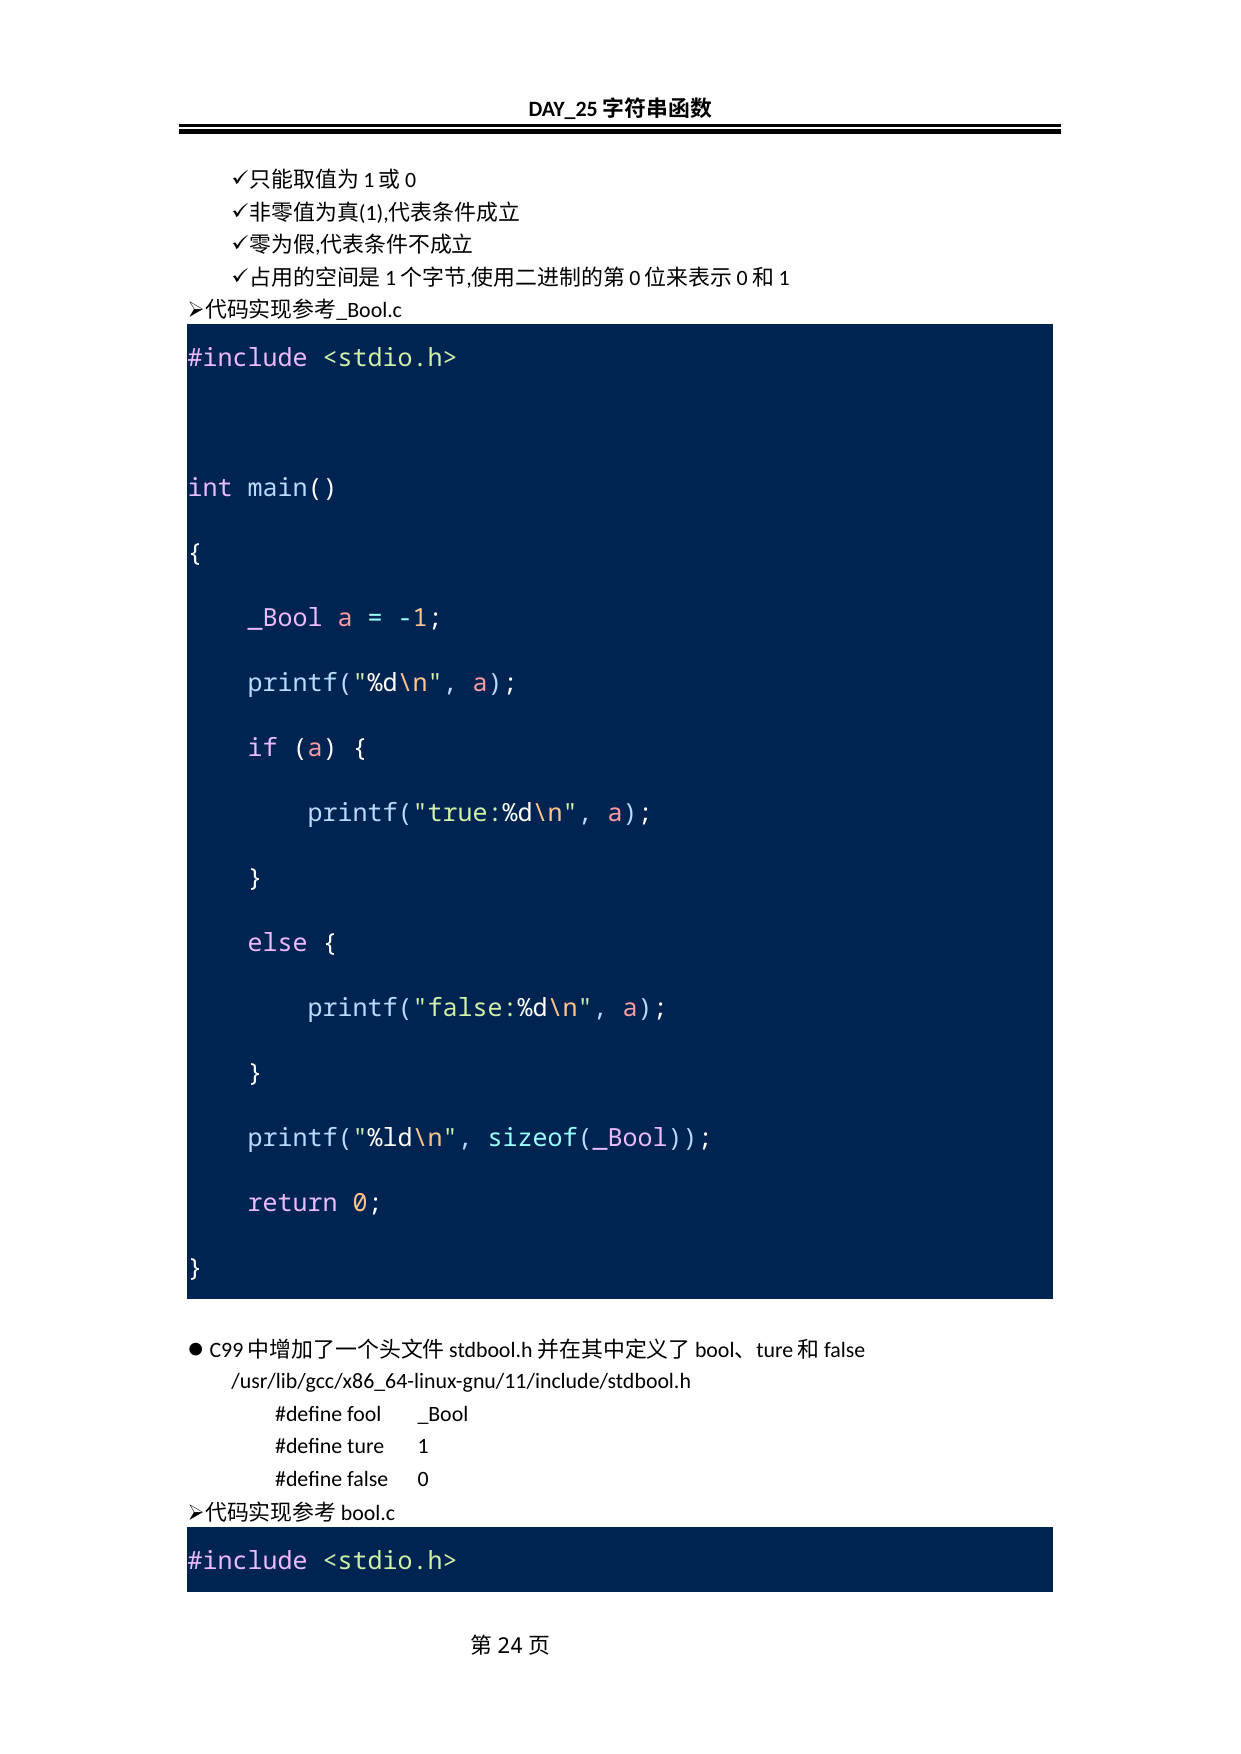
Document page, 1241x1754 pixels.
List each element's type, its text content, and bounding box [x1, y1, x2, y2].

list 占用的空间是1个字节,使用二进制的第0位来表示0和1 [231, 259, 1053, 292]
list 零为假,代表条件不成立 [231, 227, 1053, 259]
text } [187, 1234, 1053, 1299]
list 代码实现参考_Bool.c [187, 292, 1053, 324]
text printf("true:%d\n", a); [187, 779, 1053, 844]
text _Bool a = -1; [187, 584, 1053, 649]
text else { [187, 909, 1053, 974]
list 只能取值为1或0 [231, 162, 1053, 194]
list 代码实现参考bool.c [187, 1494, 1053, 1527]
list #define ture 1 [231, 1429, 1053, 1462]
text if (a) { [187, 714, 1053, 779]
text #include <stdio.h> [187, 324, 1053, 389]
text } [187, 844, 1053, 909]
text #include <stdio.h> [187, 1527, 1053, 1592]
text { [187, 519, 1053, 584]
text } [187, 1039, 1053, 1104]
list C99中增加了一个头文件stdbool.h 并在其中定义了bool、ture和false [187, 1332, 1053, 1364]
list #define false 0 [231, 1462, 1053, 1494]
list #define fool _Bool [231, 1397, 1053, 1429]
text printf("%ld\n", sizeof(_Bool)); [187, 1104, 1053, 1169]
text printf("%d\n", a); [187, 649, 1053, 714]
text int main() [187, 454, 1053, 519]
list 非零值为真(1),代表条件成立 [231, 194, 1053, 227]
list /usr/lib/gcc/x86_64-linux-gnu/11/include/stdbool.h [187, 1364, 1053, 1397]
text return 0; [187, 1169, 1053, 1234]
text printf("false:%d\n", a); [187, 974, 1053, 1039]
